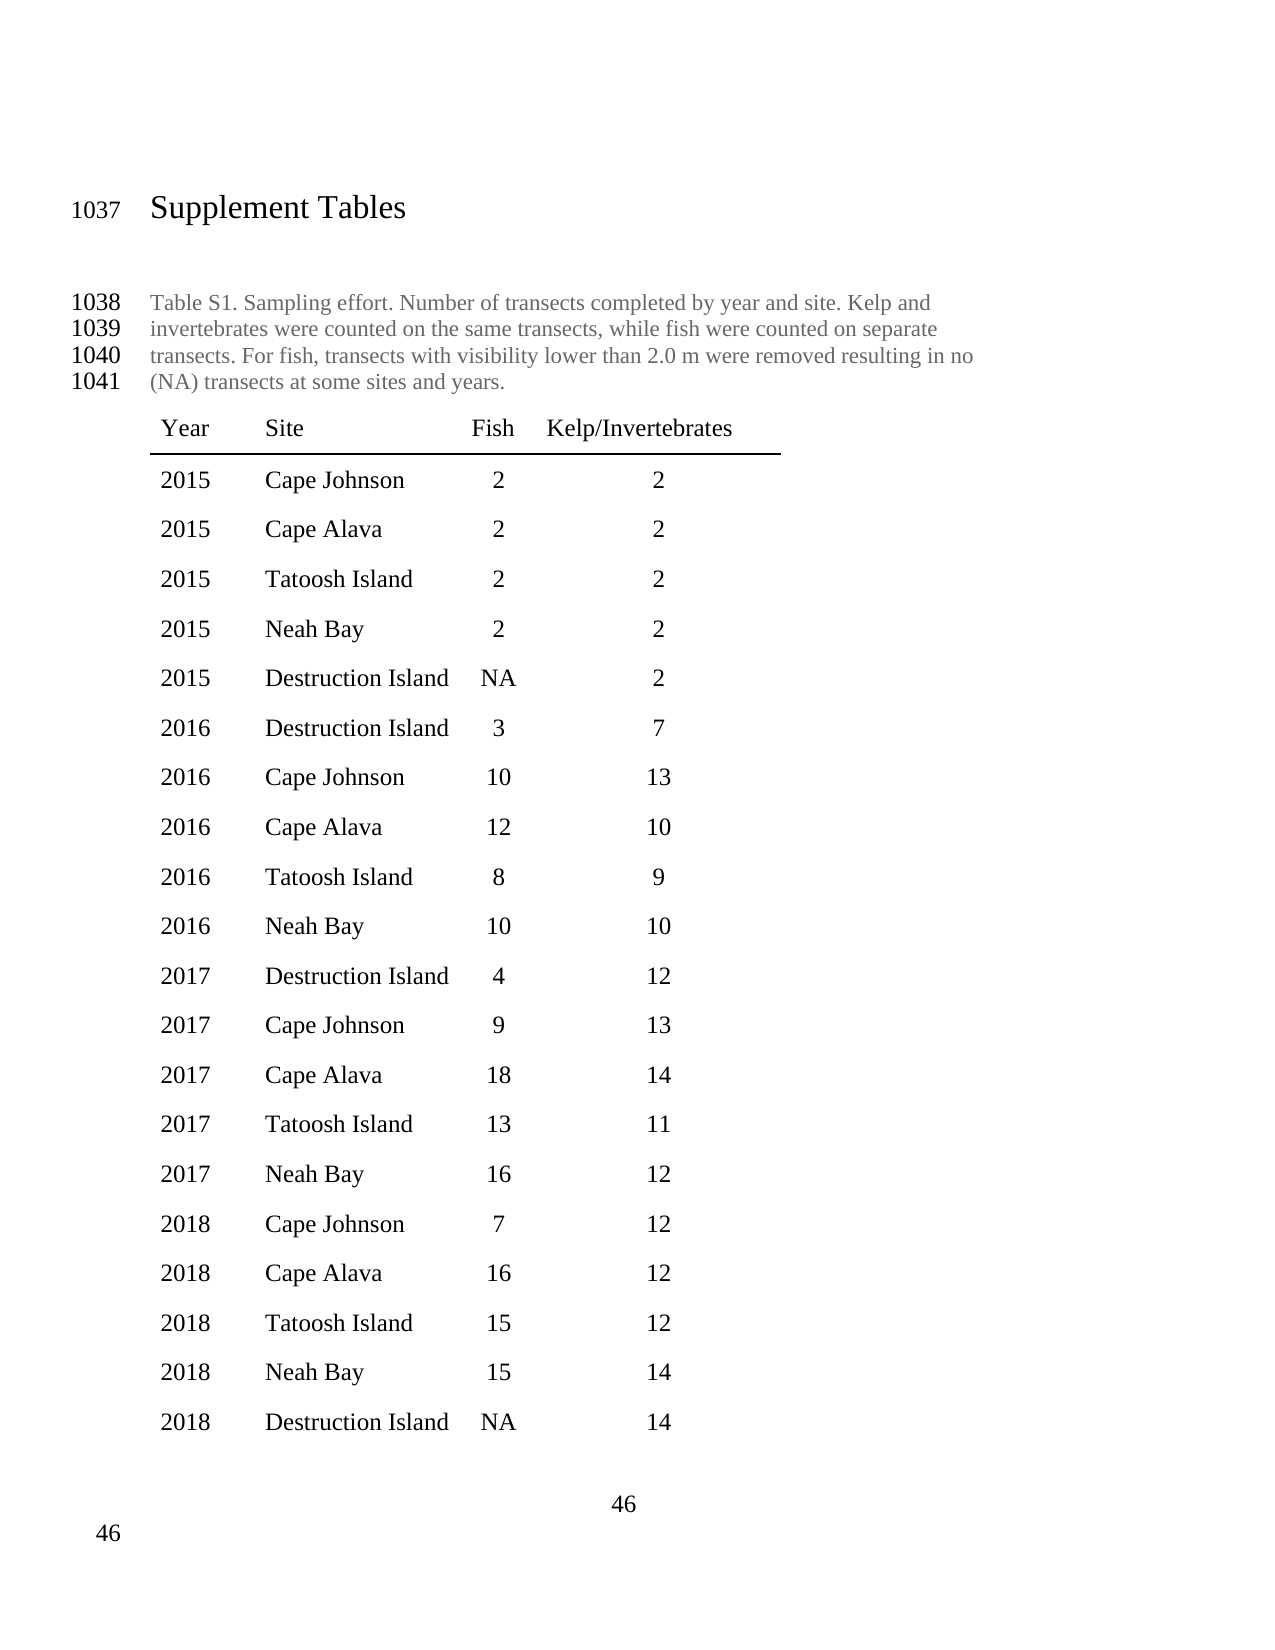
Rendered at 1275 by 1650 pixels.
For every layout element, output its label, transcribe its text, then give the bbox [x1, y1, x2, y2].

table_cell 2 [536, 603, 781, 653]
table_cell 16 [461, 1149, 536, 1198]
table_cell 12 [536, 1248, 781, 1297]
table_cell Destruction Island [255, 653, 461, 702]
table_cell 10 [536, 802, 781, 851]
table_cell Destruction Island [255, 950, 461, 1000]
table_cell 7 [461, 1198, 536, 1248]
table_cell 2015 [150, 455, 254, 504]
table_cell 2016 [150, 752, 254, 802]
table_cell Cape Alava [255, 1050, 461, 1099]
table_cell NA [461, 1397, 536, 1446]
table_cell 2 [536, 554, 781, 603]
table_cell 10 [536, 901, 781, 950]
table_cell Cape Johnson [255, 1198, 461, 1248]
table_header Kelp/Invertebrates [536, 403, 781, 452]
table_cell Destruction Island [255, 1397, 461, 1446]
table_cell 2016 [150, 901, 254, 950]
table_cell 15 [461, 1347, 536, 1397]
table_cell 8 [461, 851, 536, 901]
table_cell 10 [461, 901, 536, 950]
table_cell 12 [536, 1149, 781, 1198]
table_cell 2 [461, 455, 536, 504]
table_cell Tatoosh Island [255, 554, 461, 603]
table_cell 2018 [150, 1198, 254, 1248]
table_cell 2016 [150, 851, 254, 901]
table_cell Tatoosh Island [255, 851, 461, 901]
table_cell Cape Alava [255, 1248, 461, 1297]
table_cell 2017 [150, 1050, 254, 1099]
table_cell 2016 [150, 802, 254, 851]
table_cell 2 [461, 504, 536, 554]
table_cell 2018 [150, 1248, 254, 1297]
table_cell 2018 [150, 1298, 254, 1347]
table_header Year [150, 403, 254, 452]
table_cell Cape Johnson [255, 1000, 461, 1049]
table_cell 2017 [150, 1099, 254, 1149]
table_cell 12 [536, 1198, 781, 1248]
table_cell 2015 [150, 504, 254, 554]
table_cell Destruction Island [255, 703, 461, 752]
table_cell NA [461, 653, 536, 702]
table_cell Neah Bay [255, 901, 461, 950]
subtitle Supplement Tables [150, 187, 1022, 226]
table_cell 16 [461, 1248, 536, 1297]
table_header Fish [461, 403, 536, 452]
table_cell Neah Bay [255, 603, 461, 653]
table_cell 12 [536, 1298, 781, 1347]
table_cell 2 [461, 554, 536, 603]
table_cell 2016 [150, 703, 254, 752]
table_cell 3 [461, 703, 536, 752]
table_cell 2017 [150, 1149, 254, 1198]
table_cell 2017 [150, 950, 254, 1000]
table_cell Tatoosh Island [255, 1298, 461, 1347]
table_cell Neah Bay [255, 1149, 461, 1198]
table_cell 18 [461, 1050, 536, 1099]
table_cell Cape Johnson [255, 752, 461, 802]
table_cell Cape Alava [255, 802, 461, 851]
table_cell 13 [536, 1000, 781, 1049]
table_cell Tatoosh Island [255, 1099, 461, 1149]
table_cell Cape Alava [255, 504, 461, 554]
table_cell 2015 [150, 554, 254, 603]
table_cell 4 [461, 950, 536, 1000]
table_cell 11 [536, 1099, 781, 1149]
table_cell 14 [536, 1397, 781, 1446]
table_cell 2017 [150, 1000, 254, 1049]
table_cell Neah Bay [255, 1347, 461, 1397]
table_cell 2 [536, 455, 781, 504]
table_cell 13 [536, 752, 781, 802]
table_cell 12 [536, 950, 781, 1000]
table_cell 2 [536, 653, 781, 702]
table_cell 2 [461, 603, 536, 653]
table_cell 2018 [150, 1347, 254, 1397]
table_cell 14 [536, 1050, 781, 1099]
table_cell 9 [461, 1000, 536, 1049]
subtitle Table S1. Sampling effort. Number of transects completed by year and site. Kelp and invertebrates were counted on the same transects, while fish were counted on separate transects. For fish, transects with visibility lower than 2.0 m were removed resulting in no (NA) transects at some sites and years. [150, 289, 1022, 394]
table_cell 15 [461, 1298, 536, 1347]
table_cell 2018 [150, 1397, 254, 1446]
table_cell 2015 [150, 653, 254, 702]
table_cell 7 [536, 703, 781, 752]
table_cell 2 [536, 504, 781, 554]
table_cell 10 [461, 752, 536, 802]
table_header Site [255, 403, 461, 452]
table_cell 9 [536, 851, 781, 901]
table_cell 2015 [150, 603, 254, 653]
table_cell Cape Johnson [255, 455, 461, 504]
table_cell 14 [536, 1347, 781, 1397]
table_cell 12 [461, 802, 536, 851]
table_cell 13 [461, 1099, 536, 1149]
